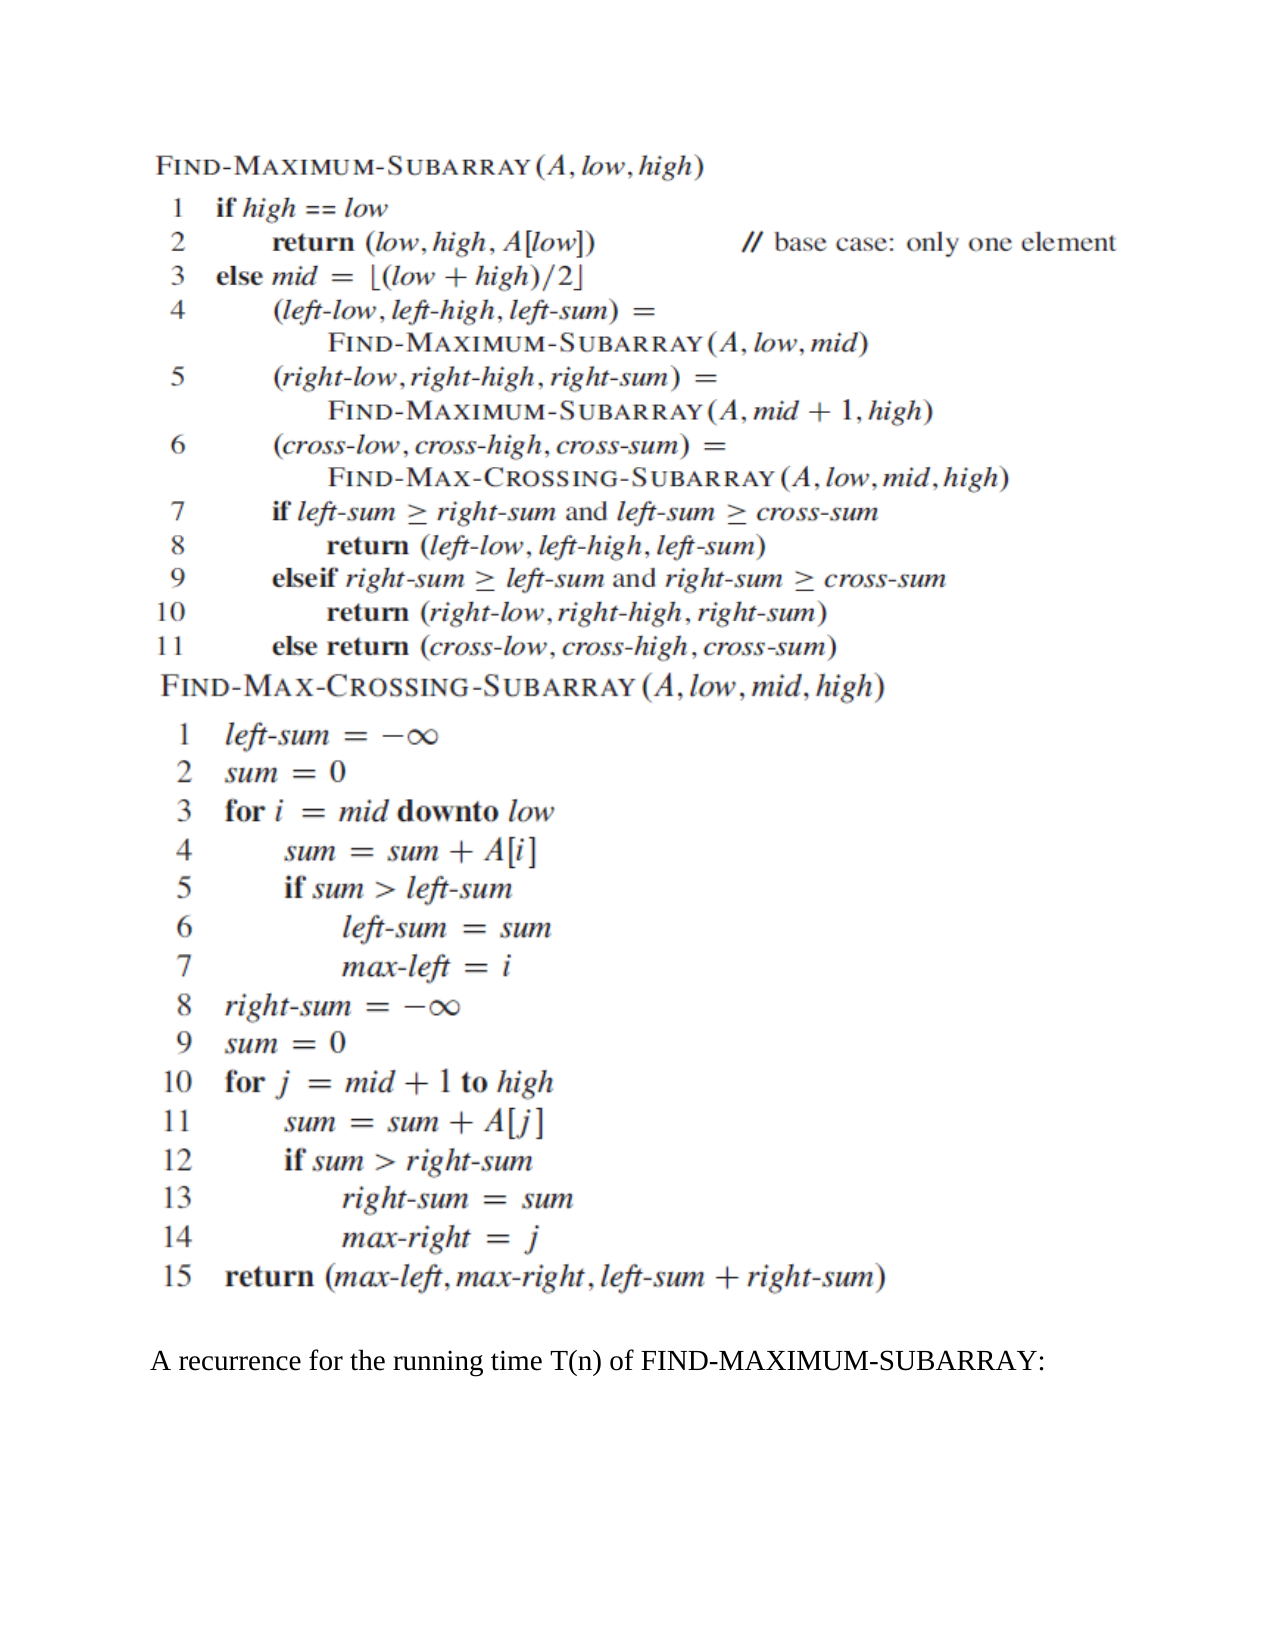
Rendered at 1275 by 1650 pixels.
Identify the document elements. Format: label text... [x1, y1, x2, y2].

picture [150, 150, 1126, 1310]
text A recurrence for the running time T(n) of FIND-MAXIMUM-SUBARRAY: [150, 1343, 1125, 1377]
